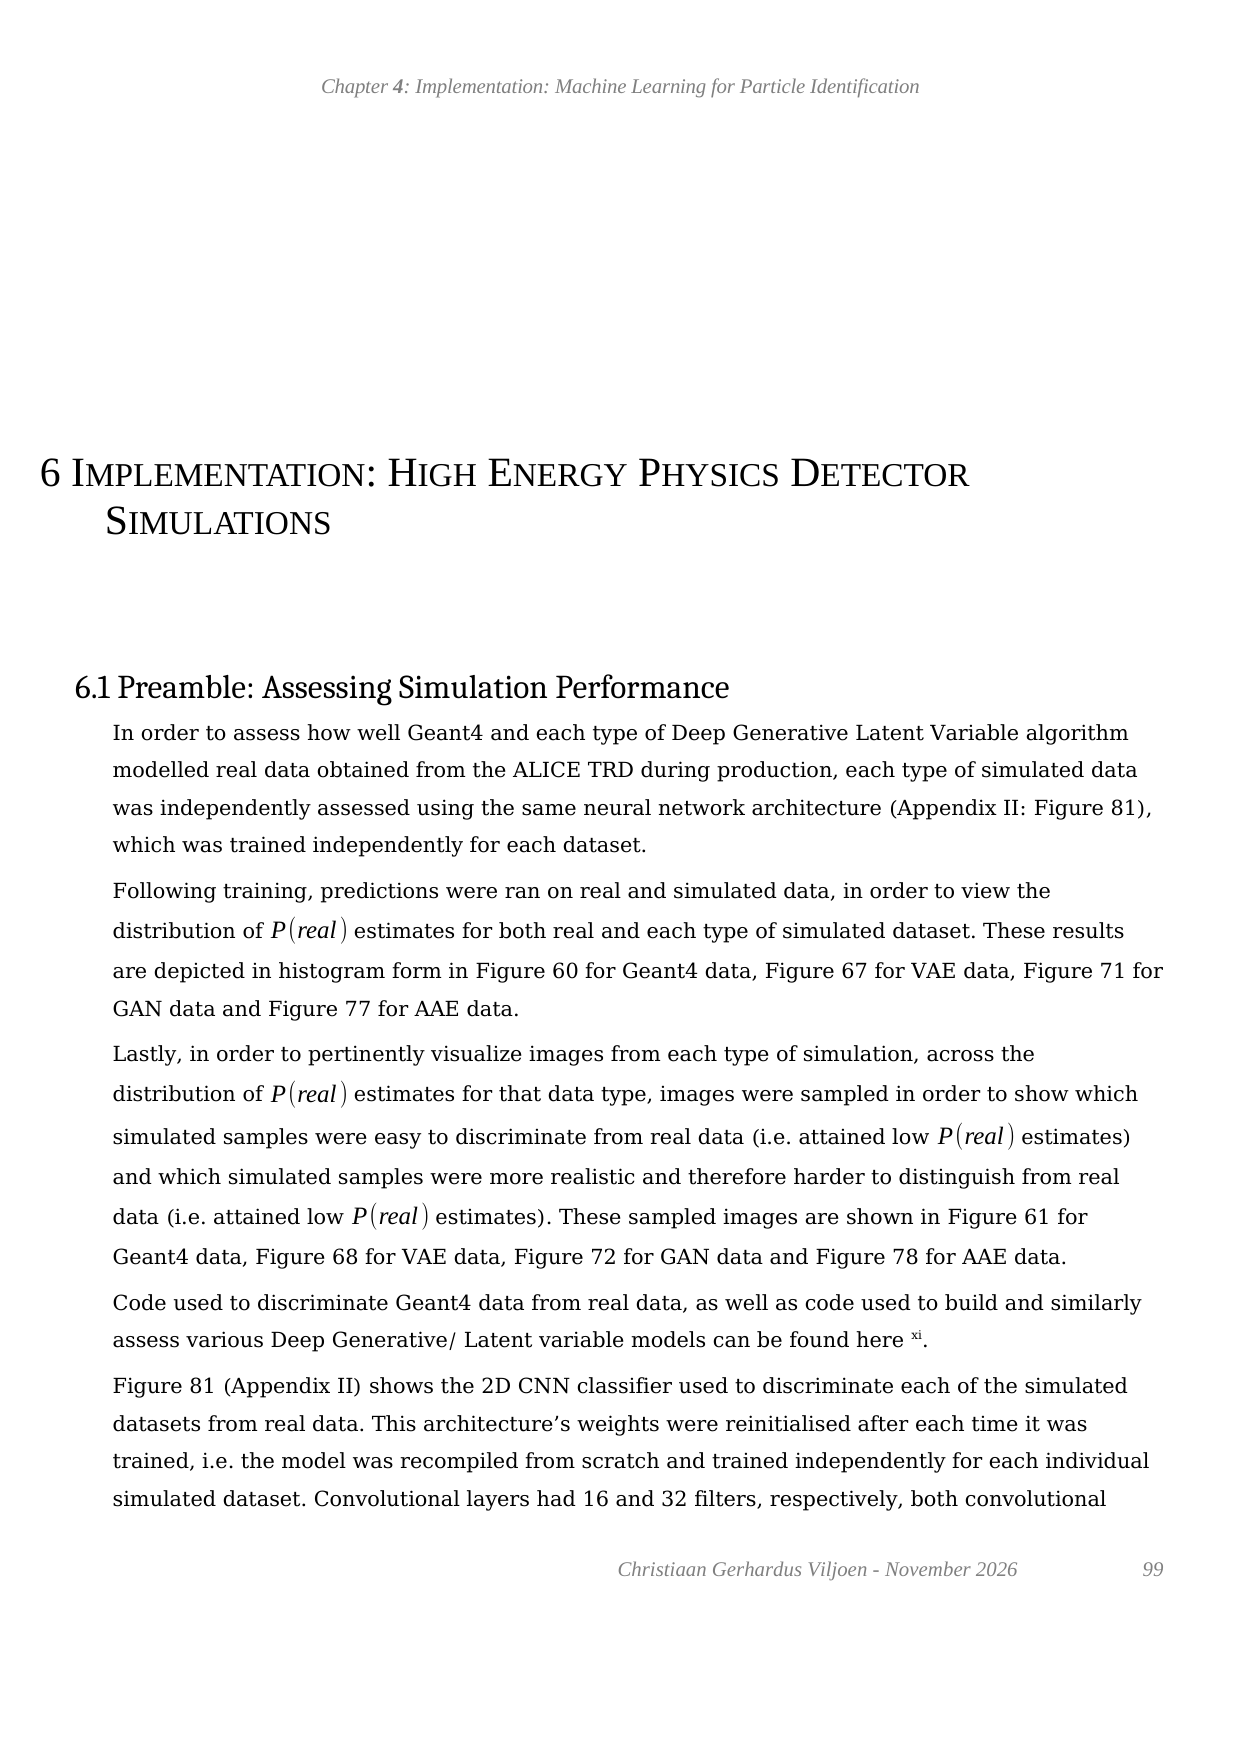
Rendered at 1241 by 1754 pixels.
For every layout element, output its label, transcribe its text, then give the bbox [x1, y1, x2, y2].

text Lastly, in order to pertinently visualize images from each type of simulation, across the distribution of estimates for that data type, images were sampled in order to show which simulated samples were easy to discriminate from real data (i.e. attained low estimates) and which simulated samples were more realistic and therefore harder to distinguish from real data (i.e. attained low estimates). These sampled images are shown in Figure 61 for Geant4 data, Figure 68 for VAE data, Figure 72 for GAN data and Figure 78 for AAE data. [112, 1041, 1165, 1269]
text In order to assess how well Geant4 and each type of Deep Generative Latent Variable algorithm modelled real data obtained from the ALICE TRD during production, each type of simulated data was independently assessed using the same neural network architecture (Appendix II: Figure 81), which was trained independently for each dataset. [112, 719, 1165, 857]
subtitle Implementation: High Energy Physics Detector Simulations [39, 448, 1165, 544]
text Code used to discriminate Geant4 data from real data, as well as code used to build and similarly assess various Deep Generative/ Latent variable models can be found here . [112, 1289, 1165, 1352]
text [112, 1373, 1165, 1510]
subtitle Preamble: Assessing Simulation Performance [75, 669, 1165, 707]
text Following training, predictions were ran on real and simulated data, in order to view the distribution of estimates for both real and each type of simulated dataset. These results are depicted in histogram form in Figure 60 for Geant4 data, Figure 67 for VAE data, Figure 71 for GAN data and Figure 77 for AAE data. [112, 878, 1165, 1020]
